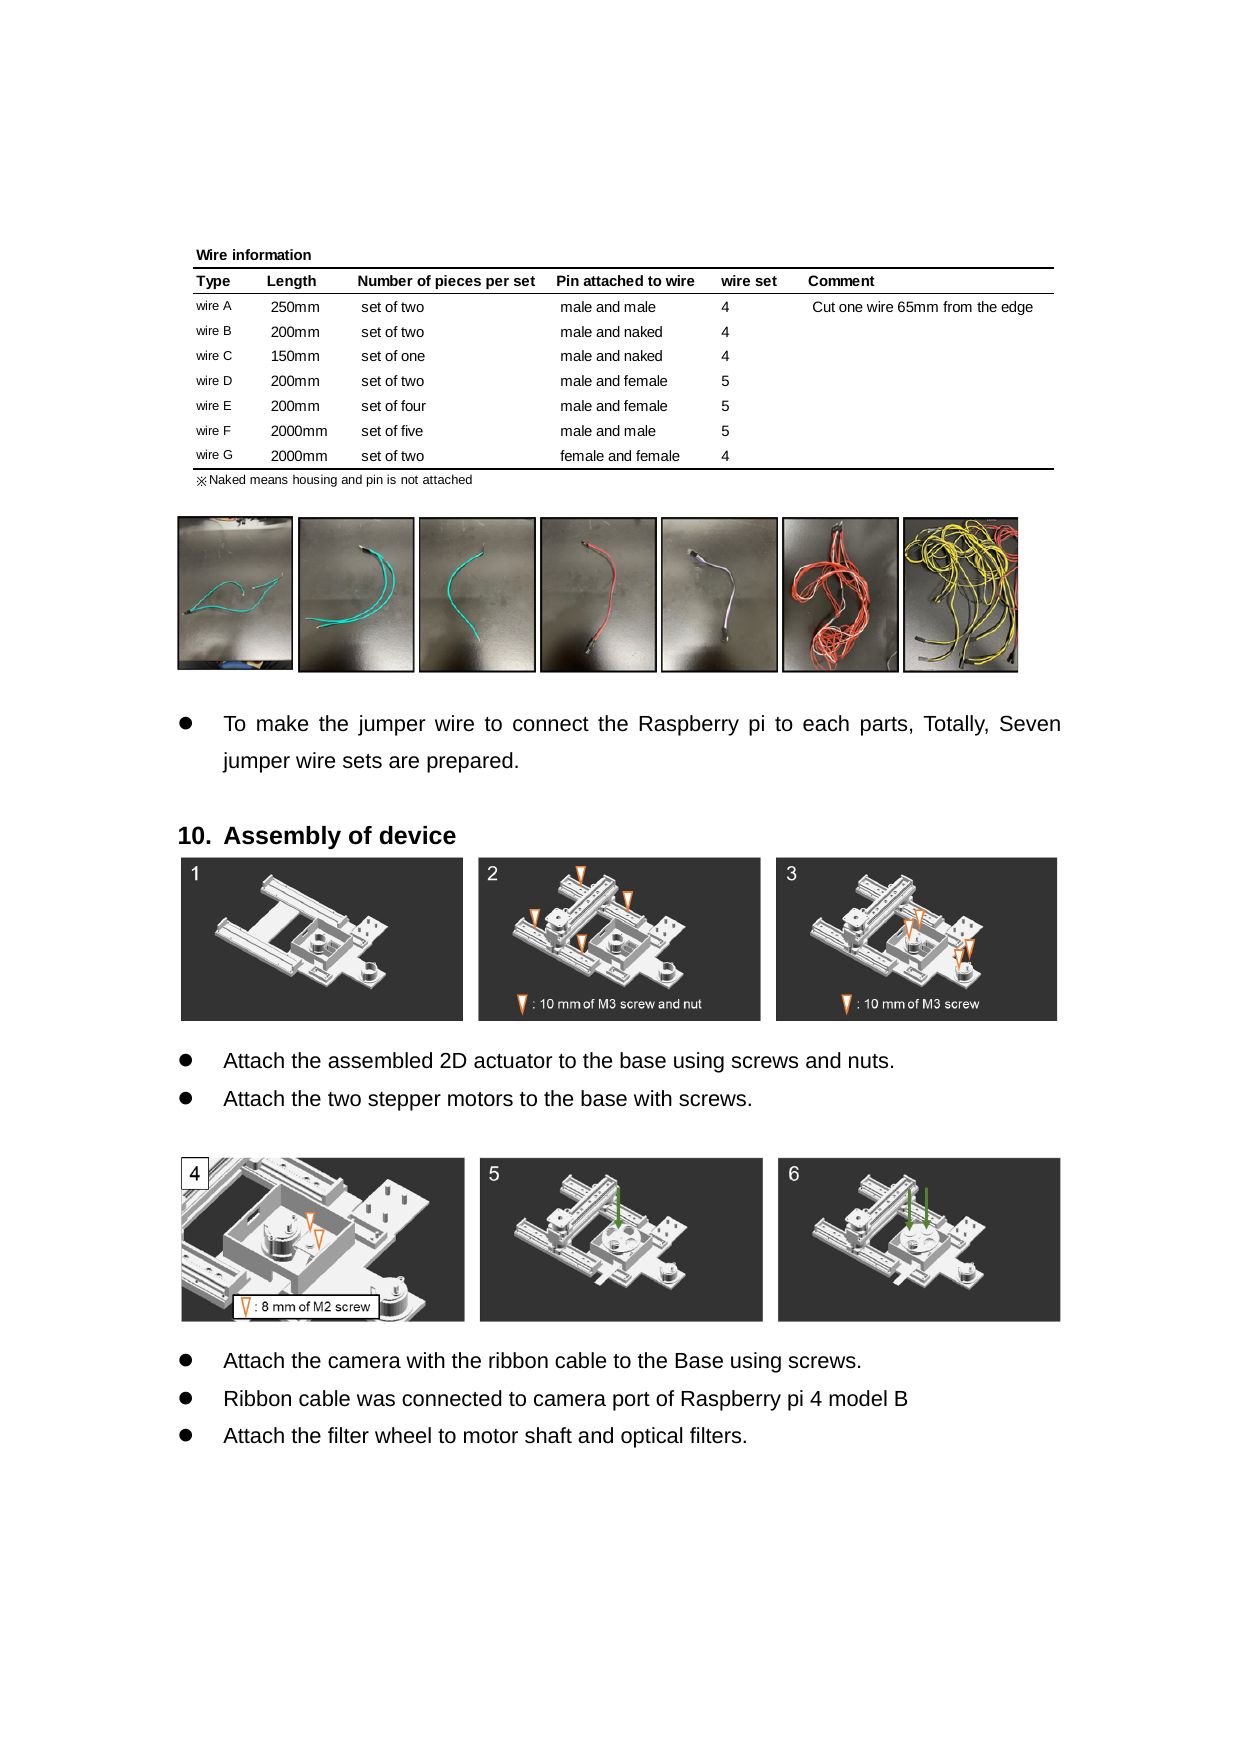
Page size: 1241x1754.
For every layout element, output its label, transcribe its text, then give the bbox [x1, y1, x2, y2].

list Attach the camera with the ribbon cable to the Base using screws. [177, 1342, 1063, 1379]
picture [177, 516, 1019, 682]
list To make the jumper wire to connect the Raspberry pi to each parts, Totally, Seven jumper wire sets are prepared. [177, 704, 1063, 779]
list Attach the assembled 2D actuator to the base using screws and nuts. [177, 1042, 1063, 1079]
list Ribbon cable was connected to camera port of Raspberry pi 4 model B [177, 1379, 1063, 1417]
list Assembly of device [177, 817, 1063, 854]
list Attach the two stepper motors to the base with screws. [177, 1079, 1063, 1117]
list Attach the filter wheel to motor shaft and optical filters. [177, 1417, 1063, 1454]
picture [177, 854, 1058, 1029]
picture [177, 1154, 1061, 1322]
